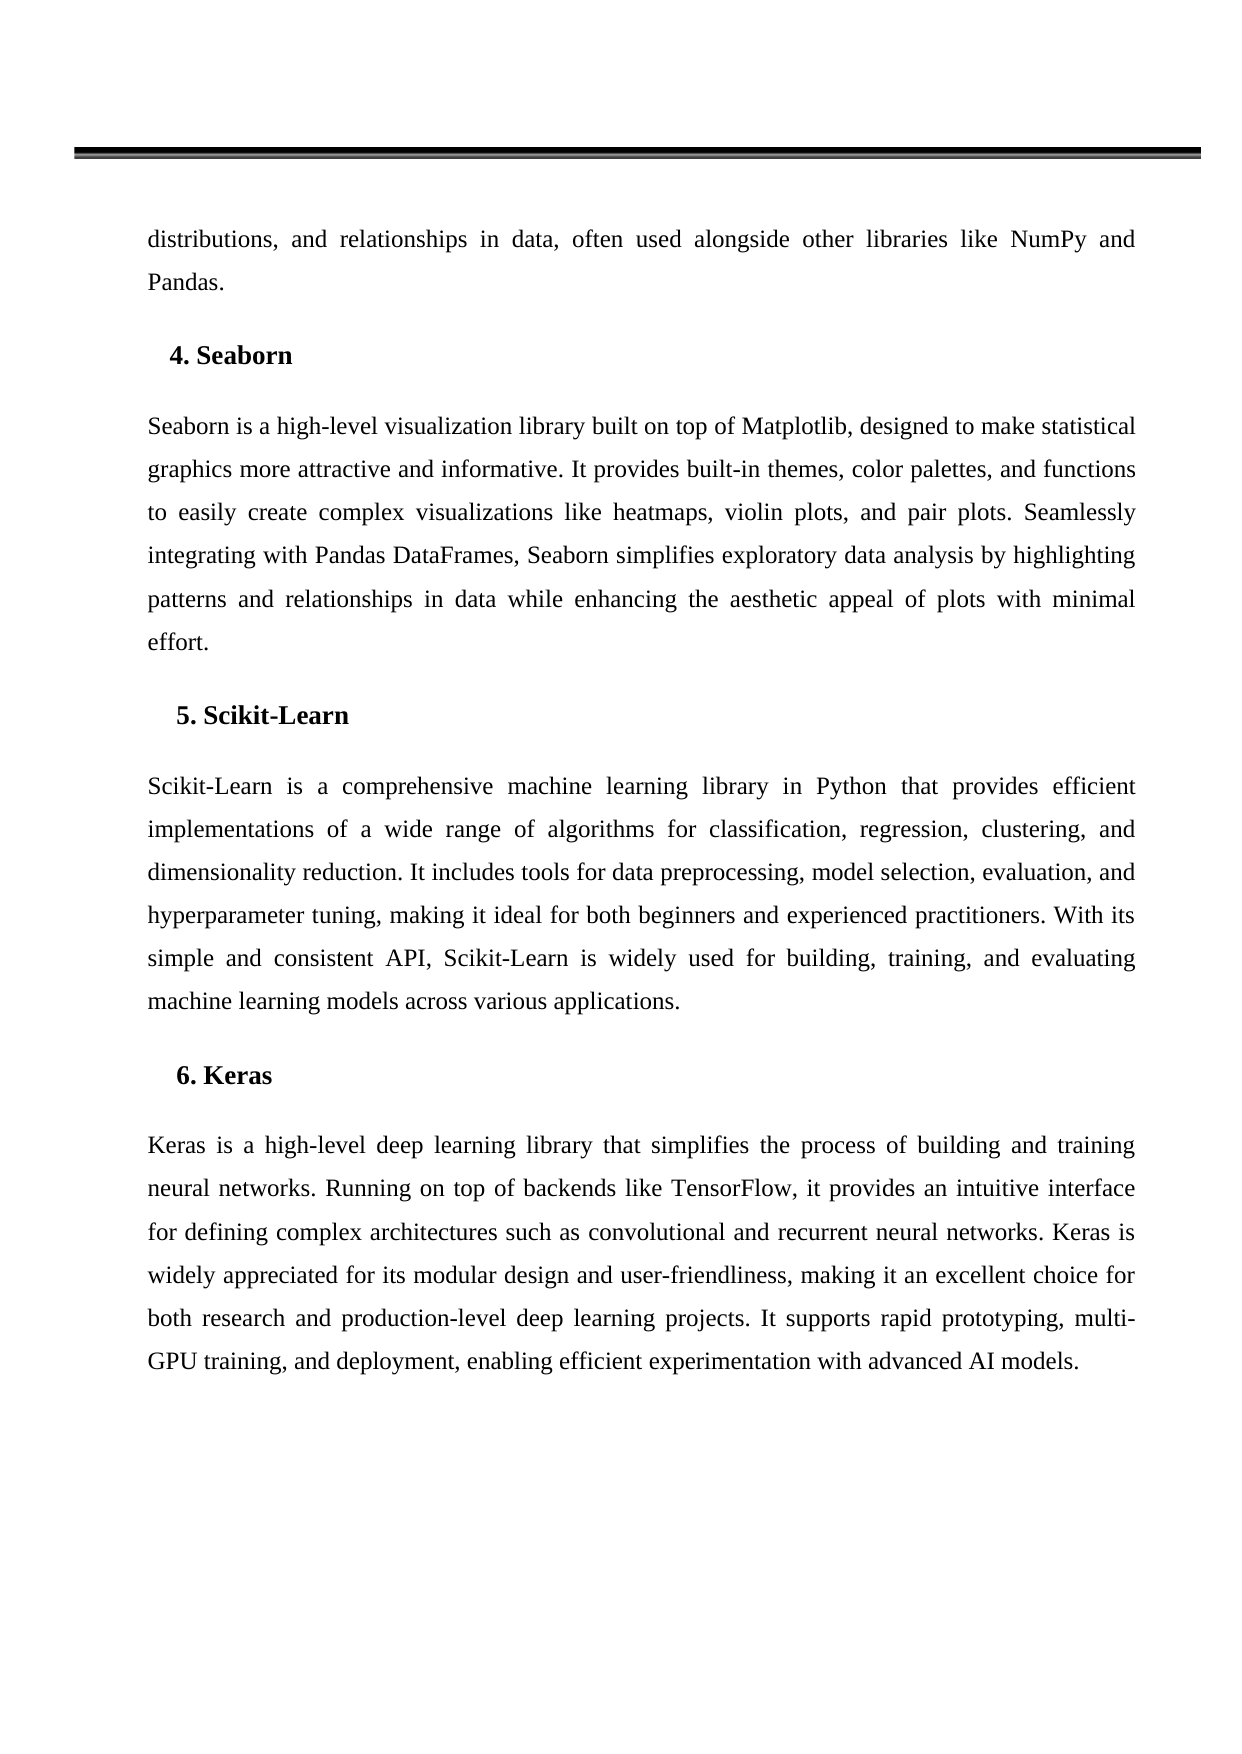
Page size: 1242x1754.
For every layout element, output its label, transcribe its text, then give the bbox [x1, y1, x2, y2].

subtitle Scikit-Learn [176, 699, 1212, 730]
text Scikit-Learn is a comprehensive machine learning library in Python that provides efficient implementations of a wide range of algorithms for classification, regression, clustering, and dimensionality reduction. It includes tools for data preprocessing, model selection, evaluation, and hyperparameter tuning, making it ideal for both beginners and experienced practitioners. With its simple and consistent API, Scikit-Learn is widely used for building, training, and evaluating machine learning models across various applications. [147, 771, 1137, 1015]
text Keras is a high-level deep learning library that simplifies the process of building and training neural networks. Running on top of backends like TensorFlow, it provides an intuitive interface for defining complex architectures such as convolutional and recurrent neural networks. Keras is widely appreciated for its modular design and user-friendliness, making it an excellent choice for both research and production-level deep learning projects. It supports rapid prototyping, multi-GPU training, and deployment, enabling efficient experimentation with advanced AI models. [147, 1130, 1137, 1375]
text Seaborn is a high-level visualization library built on top of Matplotlib, designed to make statistical graphics more attractive and informative. It provides built-in themes, color palettes, and functions to easily create complex visualizations like heatmaps, violin plots, and pair plots. Seamlessly integrating with Pandas DataFrames, Seaborn simplifies exploratory data analysis by highlighting patterns and relationships in data while enhancing the aesthetic appeal of plots with minimal effort. [147, 411, 1137, 656]
subtitle Keras [176, 1059, 1212, 1090]
subtitle Seaborn [169, 339, 1212, 371]
picture [74, 147, 1201, 159]
text distributions, and relationships in data, often used alongside other libraries like NumPy and Pandas. [147, 224, 1137, 296]
